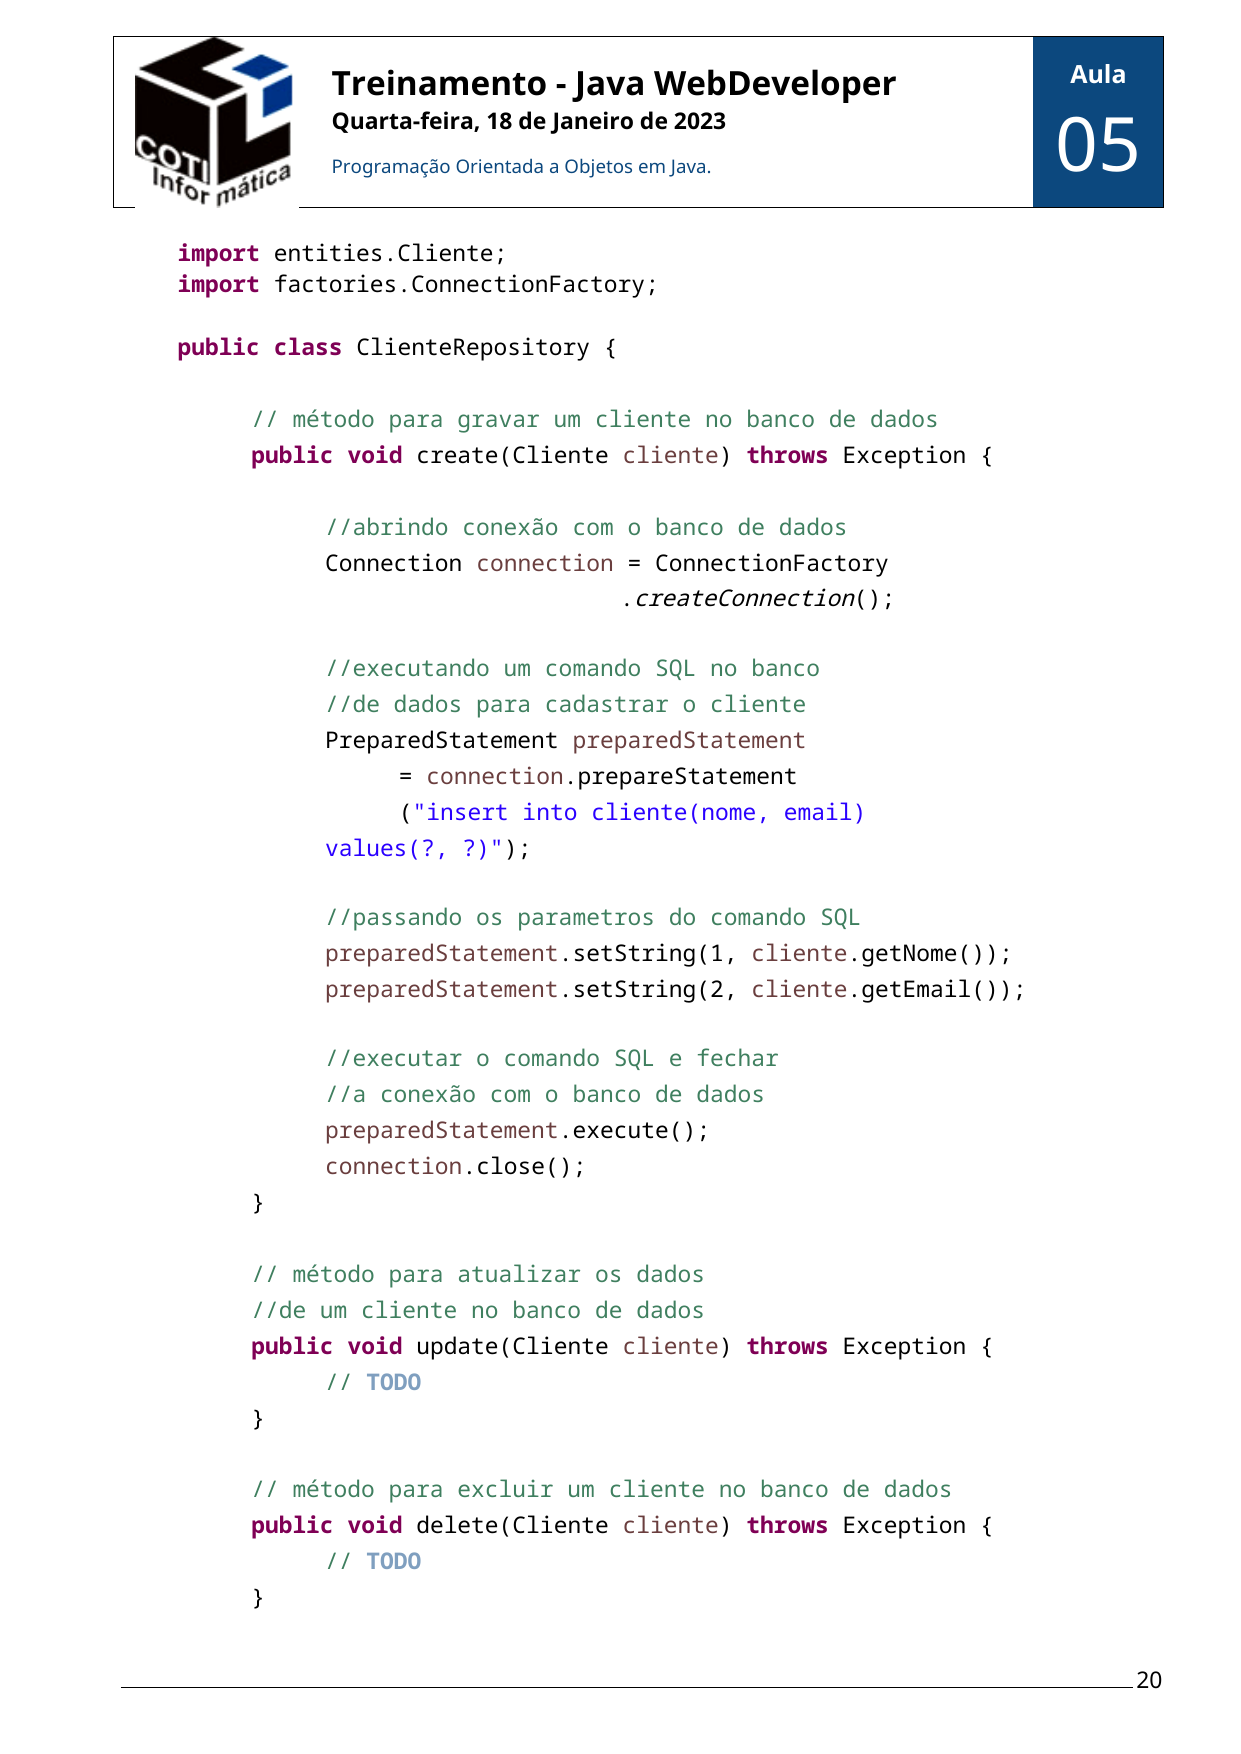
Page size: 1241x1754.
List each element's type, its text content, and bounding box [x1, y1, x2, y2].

text .createConnection(); [546, 582, 1063, 614]
text import factories.ConnectionFactory; [177, 268, 1063, 299]
text //de um cliente no banco de dados [177, 1294, 1063, 1325]
text //abrindo conexão com o banco de dados [177, 511, 1063, 542]
text } [177, 1401, 1063, 1433]
text //executando um comando SQL no banco [177, 652, 1063, 683]
text // TODO [177, 1366, 1063, 1397]
text Connection connection = ConnectionFactory [177, 546, 1063, 578]
text //a conexão com o banco de dados [325, 1078, 1063, 1109]
text public void delete(Cliente cliente) throws Exception { [177, 1509, 1063, 1541]
text PreparedStatement preparedStatement [177, 724, 1063, 755]
text ("insert into cliente(nome, email) values(?, ?)"); [325, 796, 1063, 863]
text // método para gravar um cliente no banco de dados [177, 403, 1063, 434]
text //executar o comando SQL e fechar [177, 1042, 1063, 1073]
text public void create(Cliente cliente) throws Exception { [177, 439, 1063, 470]
text preparedStatement.execute(); [177, 1114, 1063, 1145]
text public class ClienteRepository { [177, 331, 1063, 362]
text // TODO [177, 1545, 1063, 1576]
text preparedStatement.setString(1, cliente.getNome()); [177, 937, 1063, 968]
text //de dados para cadastrar o cliente [251, 688, 1063, 719]
text //passando os parametros do comando SQL [177, 901, 1063, 932]
text // método para excluir um cliente no banco de dados [177, 1473, 1063, 1504]
text } [177, 1581, 1063, 1612]
text connection.close(); [177, 1150, 1063, 1181]
text } [177, 1186, 1063, 1217]
text = connection.prepareStatement [325, 759, 1063, 791]
text preparedStatement.setString(2, cliente.getEmail()); [177, 973, 1063, 1004]
text public void update(Cliente cliente) throws Exception { [177, 1329, 1063, 1361]
text // método para atualizar os dados [177, 1258, 1063, 1289]
text import entities.Cliente; [177, 237, 1063, 268]
